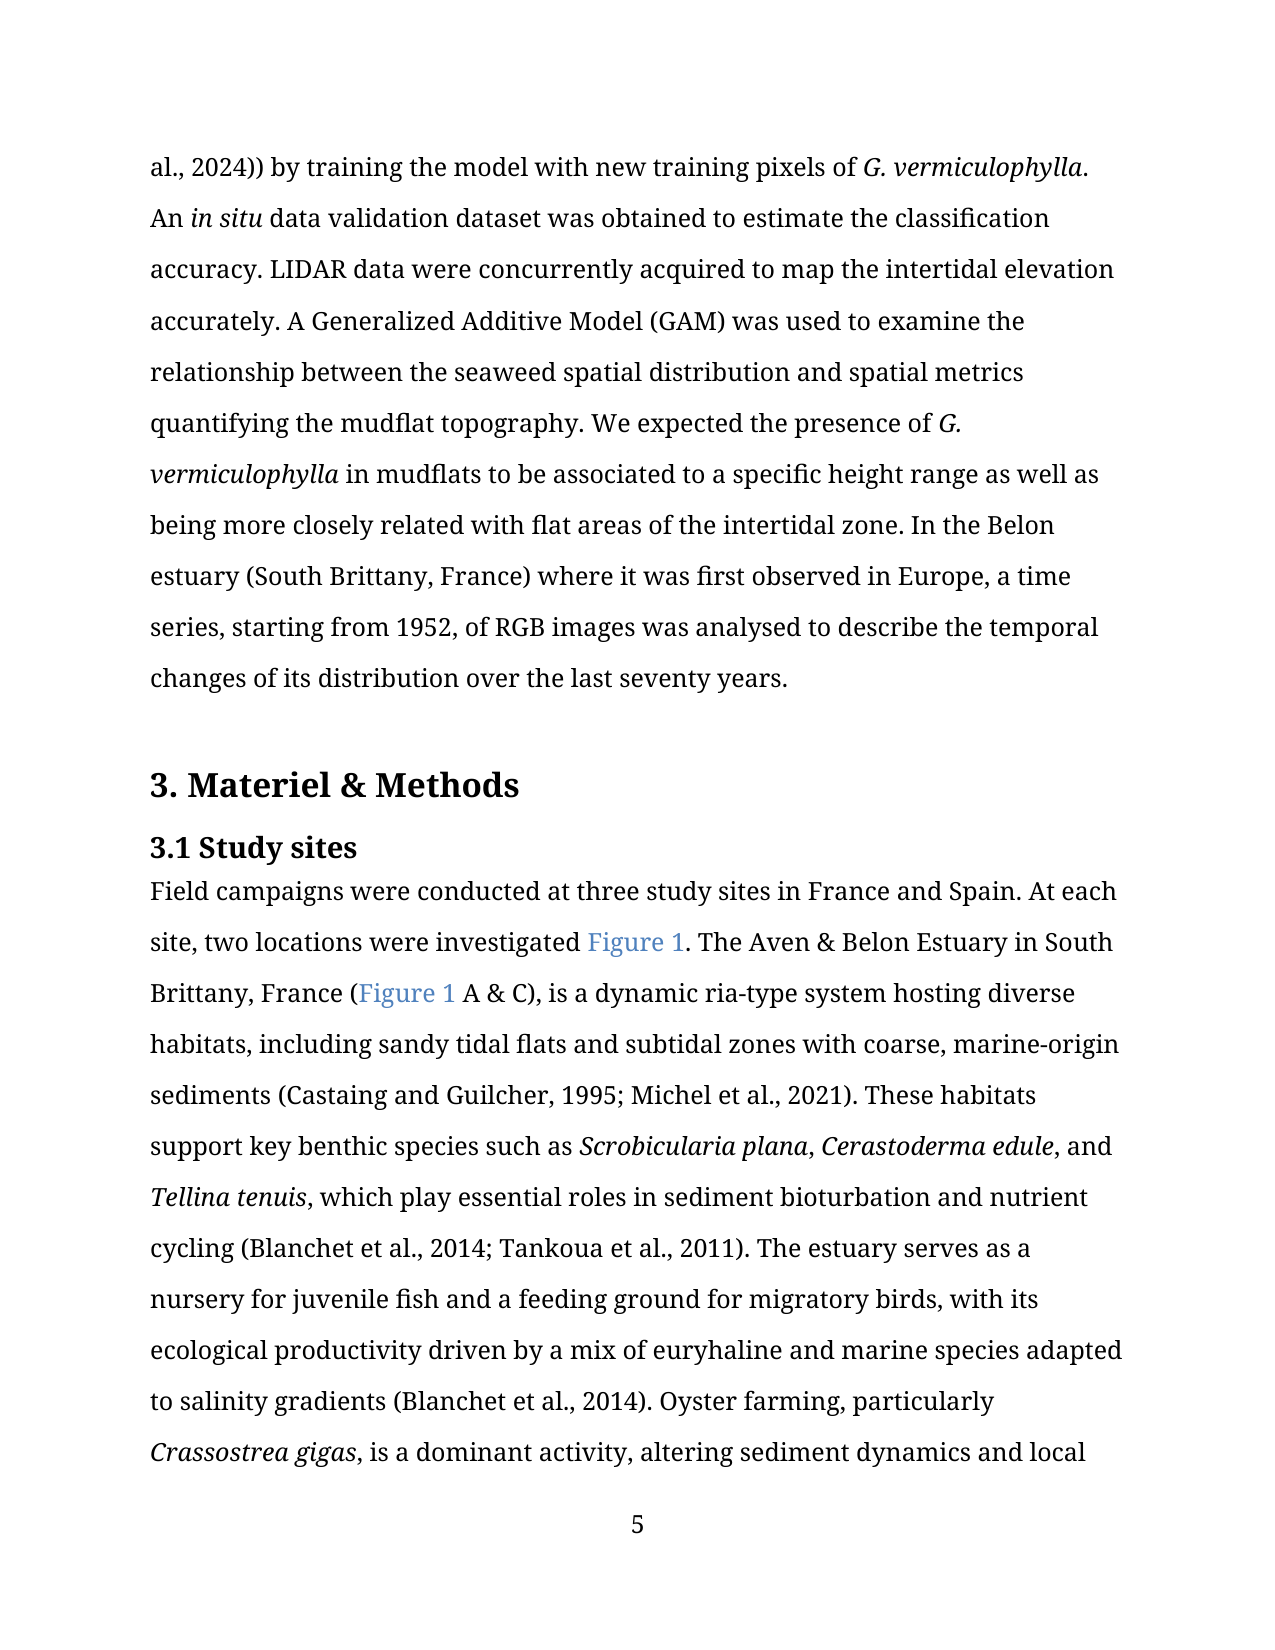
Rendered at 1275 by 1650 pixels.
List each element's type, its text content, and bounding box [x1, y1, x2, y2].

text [150, 150, 1125, 694]
subtitle 3. Materiel & Methods [150, 761, 1125, 807]
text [150, 874, 1125, 1469]
subtitle 3.1 Study sites [150, 828, 1125, 867]
